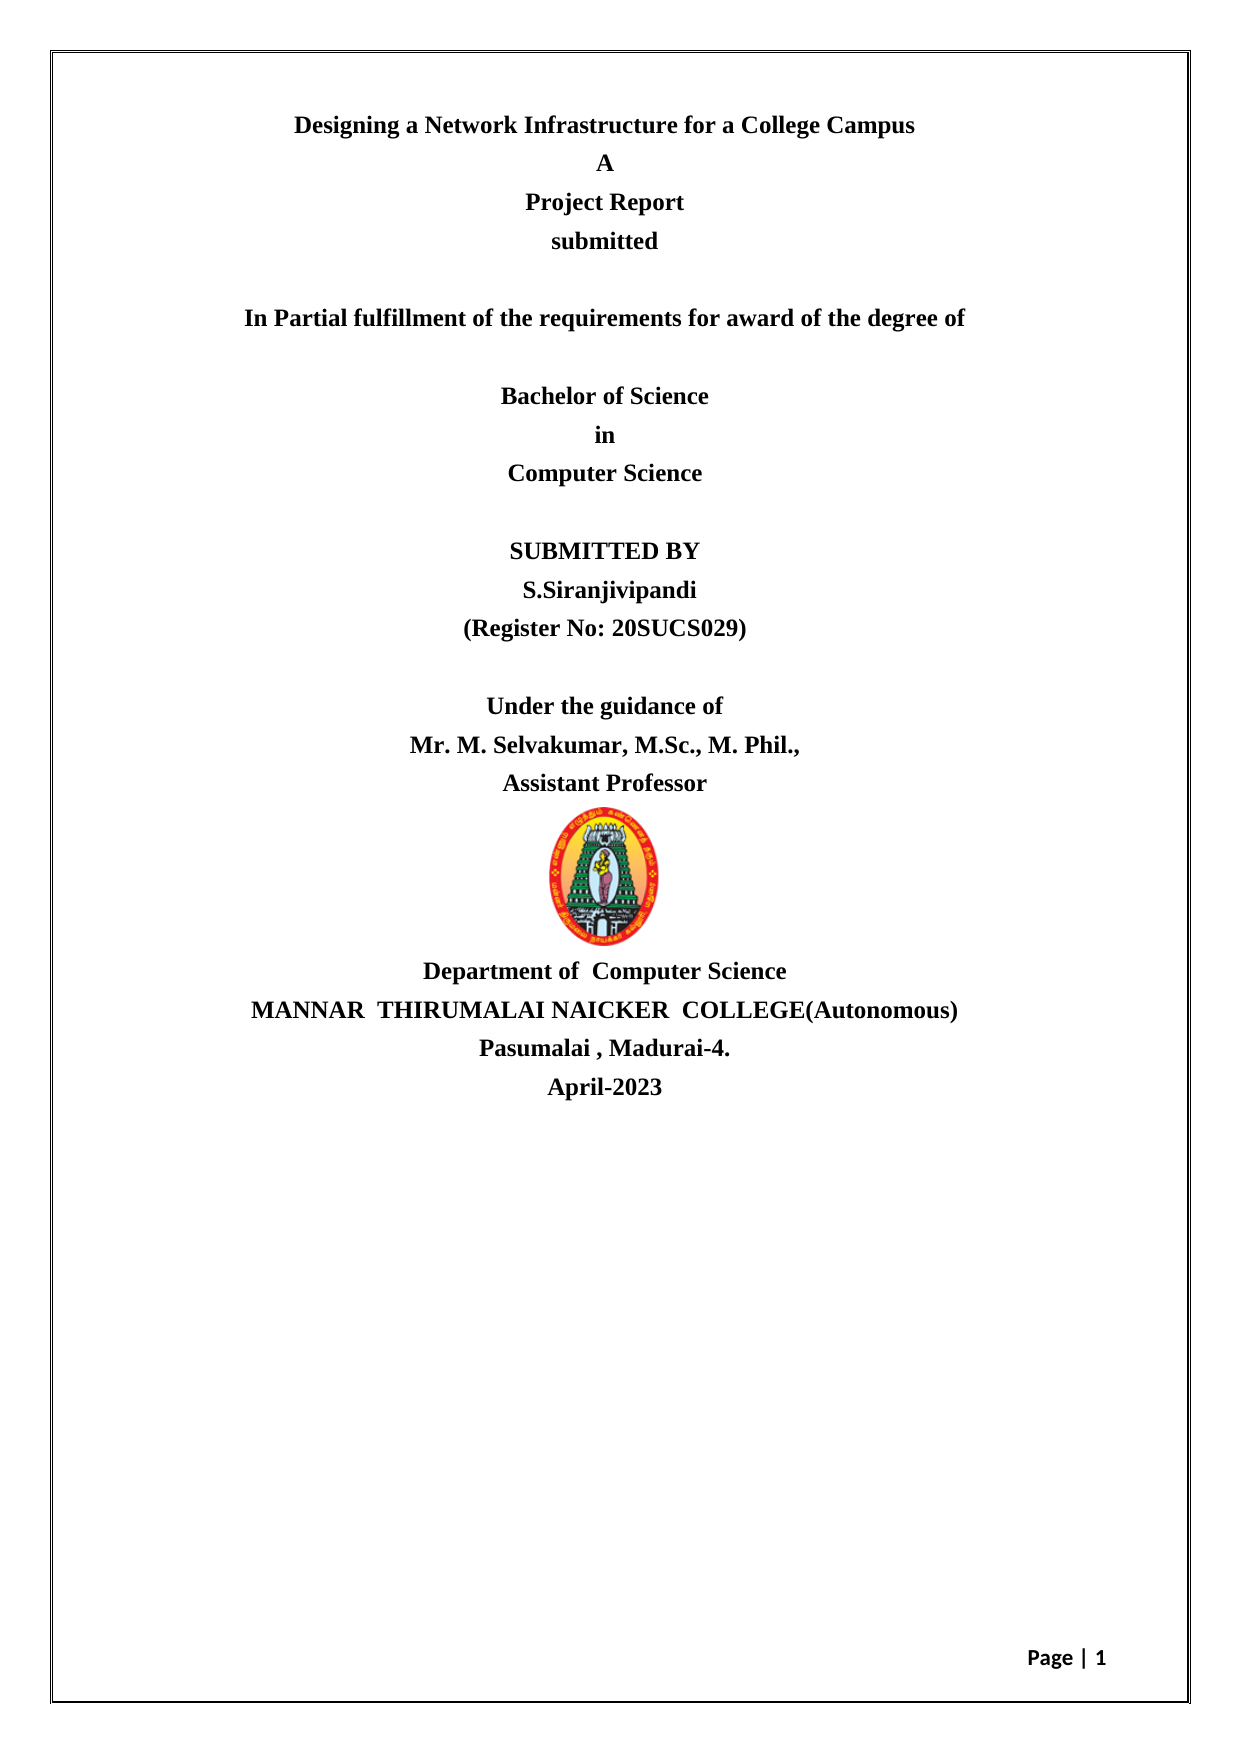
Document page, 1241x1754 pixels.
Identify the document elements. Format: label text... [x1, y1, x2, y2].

text (Register No: 20SUCS029) [103, 613, 1106, 642]
text April-2023 [103, 1072, 1106, 1101]
text SUBMITTED BY [103, 536, 1106, 565]
text Computer Science [103, 458, 1106, 487]
text submitted [103, 226, 1106, 255]
text S.Siranjivipandi [112, 575, 1106, 603]
text A [103, 148, 1106, 177]
picture [549, 807, 661, 946]
text Mr. M. Selvakumar, M.Sc., M. Phil., [103, 730, 1106, 758]
text Designing a Network Infrastructure for a College Campus [103, 110, 1106, 138]
text in [103, 420, 1106, 448]
text Bachelor of Science [103, 381, 1106, 410]
text Assistant Professor [103, 768, 1106, 797]
text Project Report [103, 187, 1106, 216]
text Under the guidance of [103, 691, 1106, 720]
text Pasumalai , Madurai-4. [103, 1033, 1106, 1062]
text MANNAR THIRUMALAI NAICKER COLLEGE(Autonomous) [103, 995, 1106, 1023]
text In Partial fulfillment of the requirements for award of the degree of [103, 303, 1106, 332]
text Department of Computer Science [103, 956, 1106, 985]
